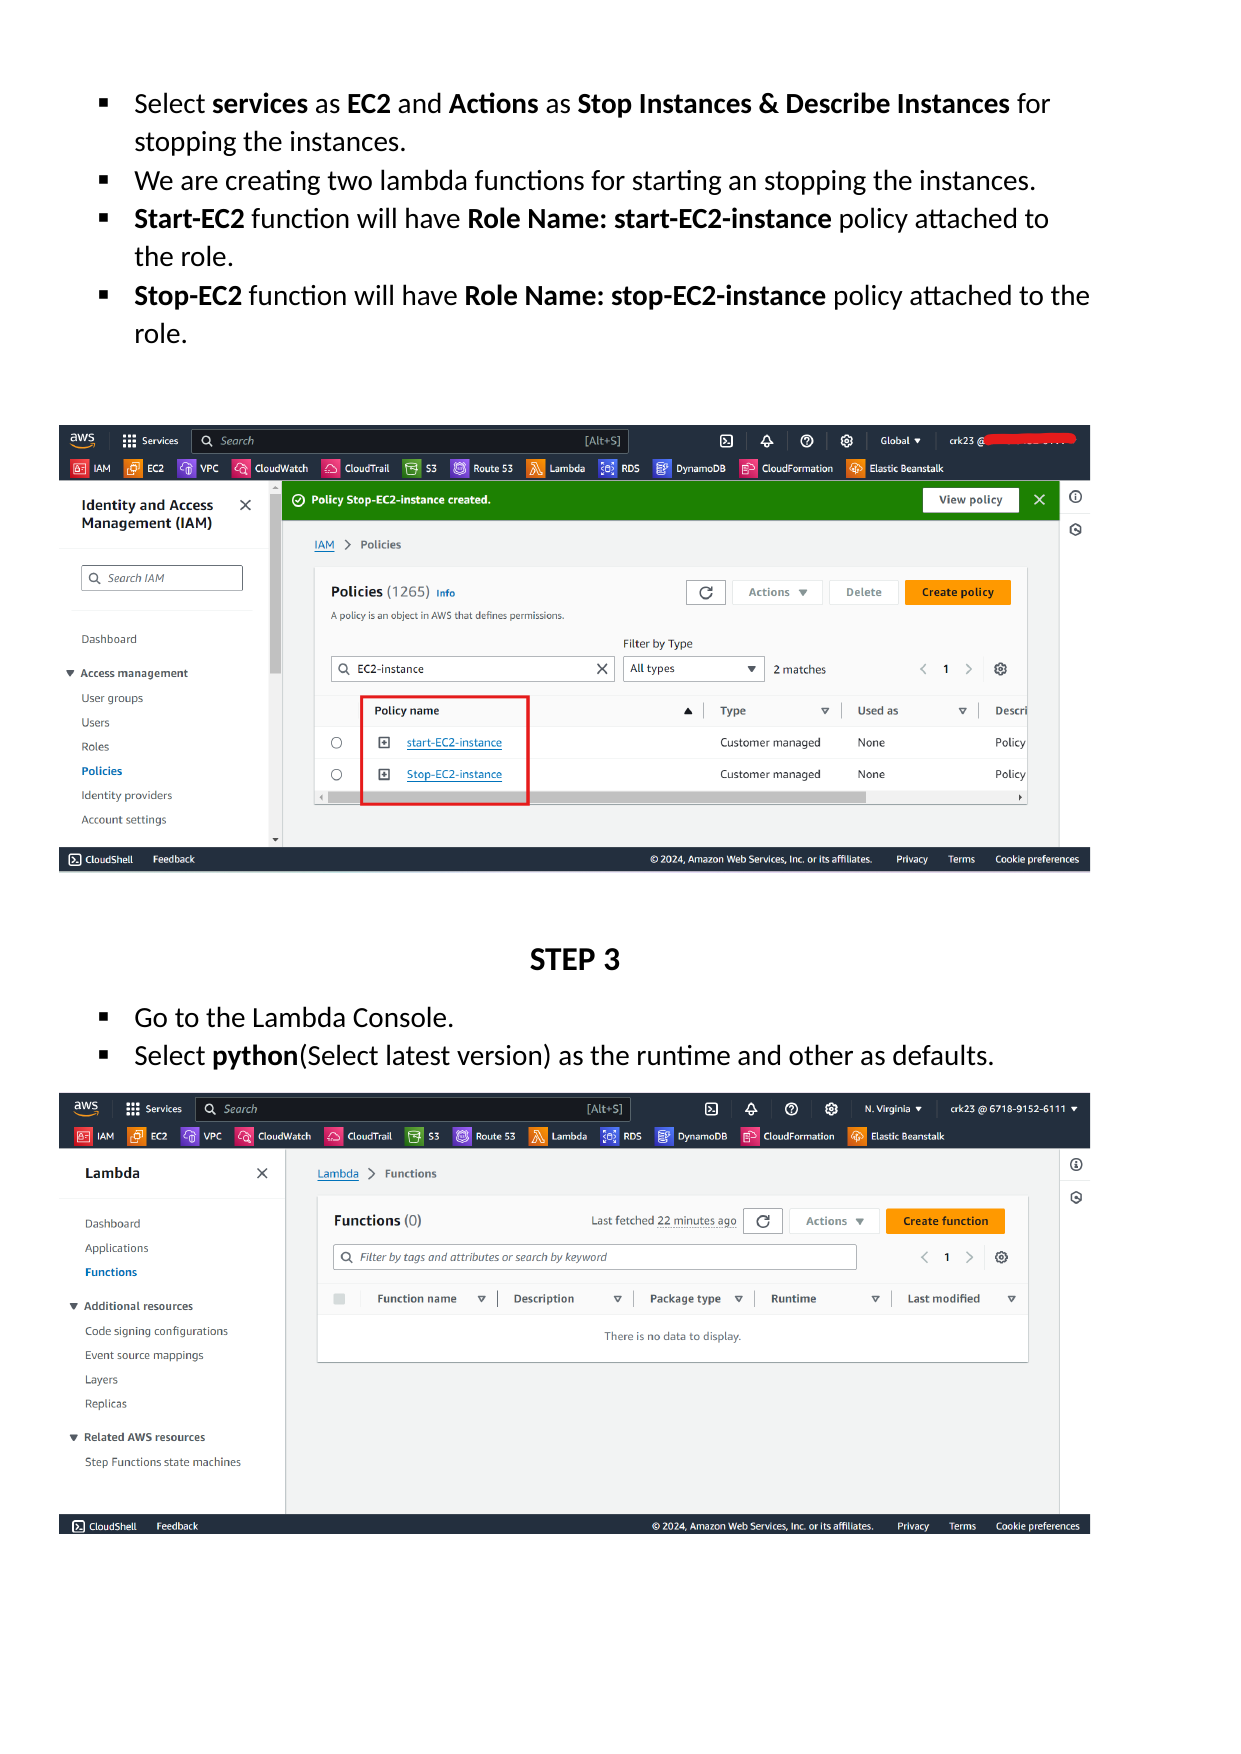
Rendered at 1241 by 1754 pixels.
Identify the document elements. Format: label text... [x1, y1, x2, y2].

list Go to the Lambda Console. [97, 999, 1090, 1034]
list Select services as EC2 and Actions as Stop Instances & Describe Instances for stopping the instances. [97, 85, 1090, 159]
list We are creating two lambda functions for starting an stopping the instances. [97, 162, 1090, 197]
picture [59, 1092, 1091, 1534]
list Start-EC2 function will have Role Name: start-EC2-instance policy attached to the role. [97, 200, 1090, 274]
picture [59, 425, 1091, 873]
list Select python(Select latest version) as the runtime and other as defaults. [97, 1037, 1090, 1073]
text STEP 3 [59, 938, 1090, 979]
list Stop-EC2 function will have Role Name: stop-EC2-instance policy attached to the role. [97, 277, 1090, 351]
